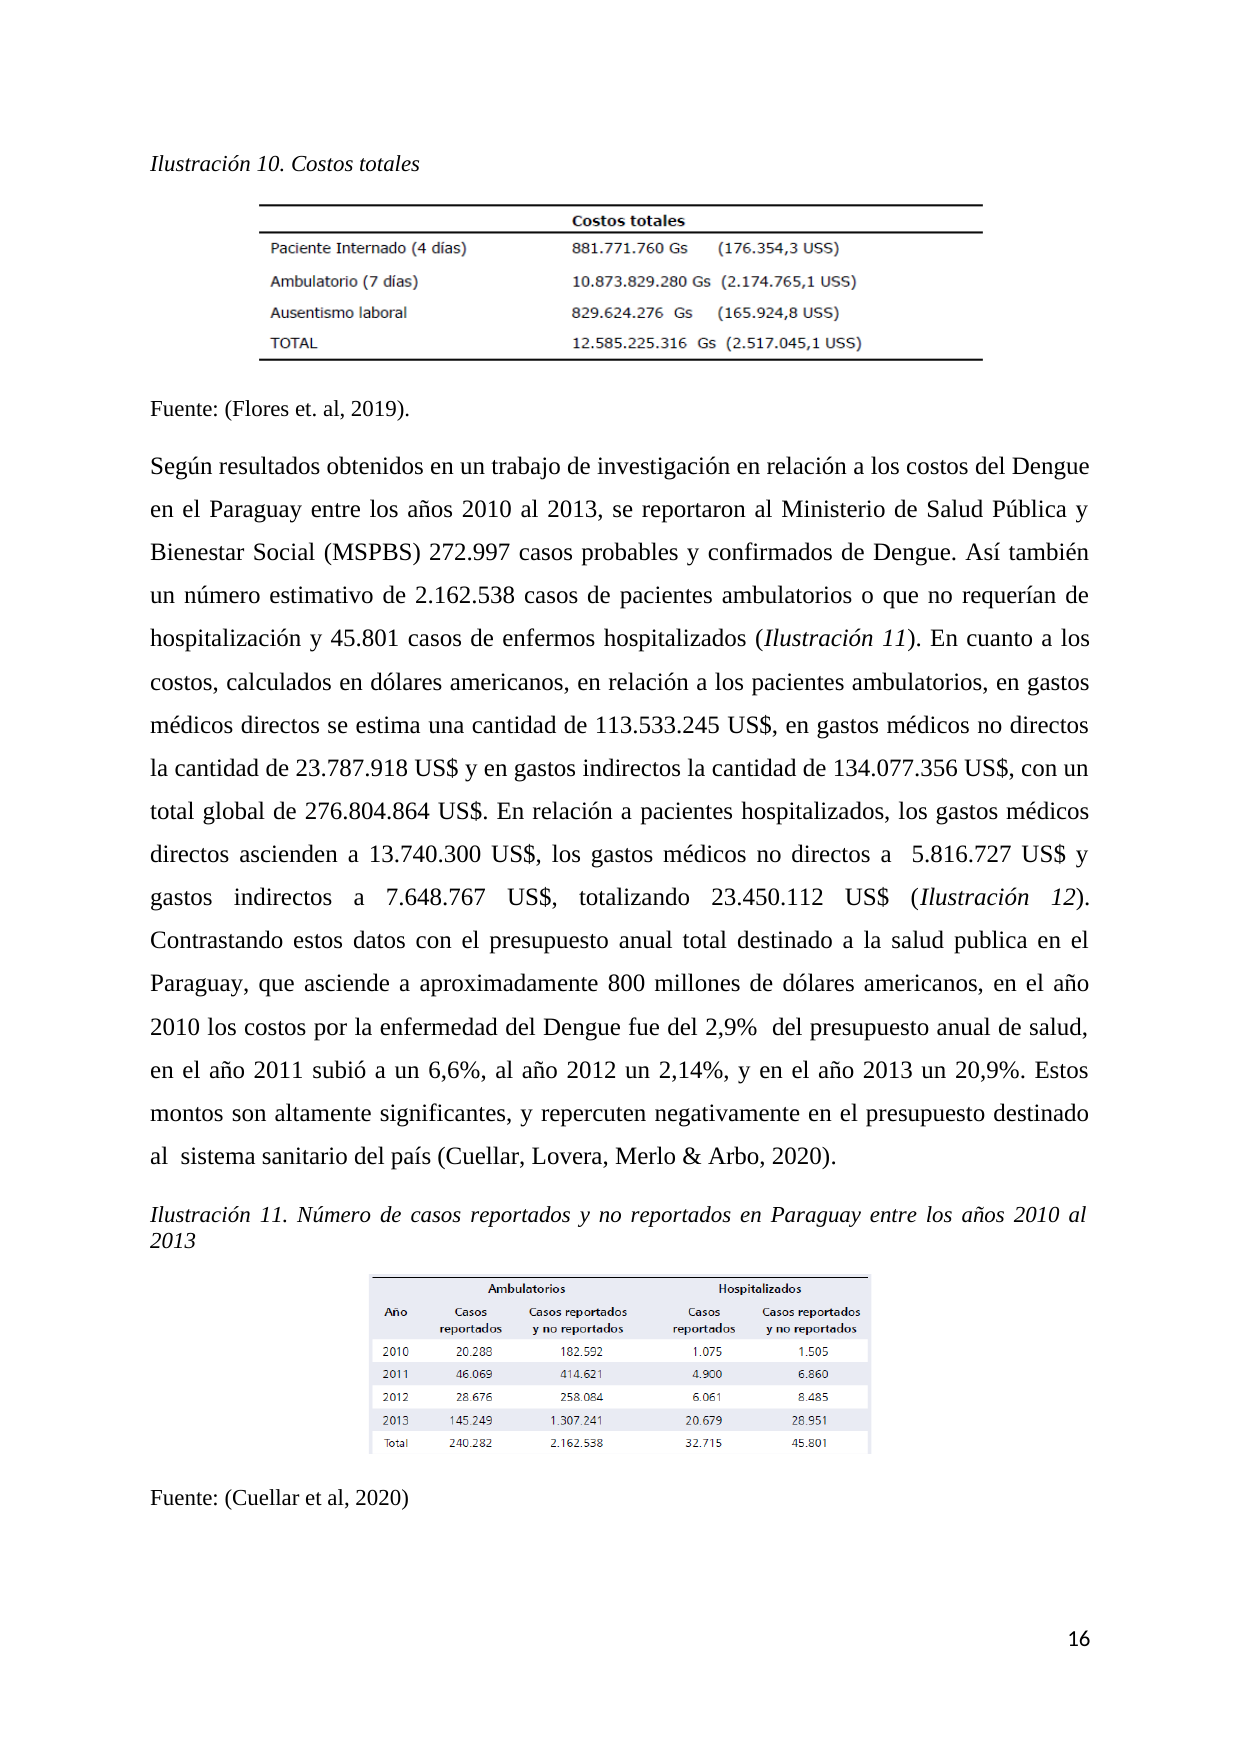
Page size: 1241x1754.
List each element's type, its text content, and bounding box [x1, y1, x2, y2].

text Ilustración 11. Número de casos reportados y no reportados en Paraguay entre los años 2010 al 2013 [150, 1201, 1090, 1253]
text Fuente: (Cuellar et al, 2020) [150, 1484, 1090, 1510]
text Fuente: (Flores et. al, 2019). [150, 395, 1090, 421]
text Ilustración 10. Costos totales [150, 150, 1090, 176]
text Según resultados obtenidos en un trabajo de investigación en relación a los costos del Dengue en el Paraguay entre los años 2010 al 2013, se reportaron al Ministerio de Salud Pública y Bienestar Social (MSPBS) 272.997 casos probables y confirmados de Dengue. Así también un número estimativo de 2.162.538 casos de pacientes ambulatorios o que no requerían de hospitalización y 45.801 casos de enfermos hospitalizados (Ilustración 11). En cuanto a los costos, calculados en dólares americanos, en relación a los pacientes ambulatorios, en gastos médicos directos se estima una cantidad de 113.533.245 US$, en gastos médicos no directos la cantidad de 23.787.918 US$ y en gastos indirectos la cantidad de 134.077.356 US$, con un total global de 276.804.864 US$. En relación a pacientes hospitalizados, los gastos médicos directos ascienden a 13.740.300 US$, los gastos médicos no directos a 5.816.727 US$ y gastos indirectos a 7.648.767 US$, totalizando 23.450.112 US$ (Ilustración 12). Contrastando estos datos con el presupuesto anual total destinado a la salud publica en el Paraguay, que asciende a aproximadamente 800 millones de dólares americanos, en el año 2010 los costos por la enfermedad del Dengue fue del 2,9% del presupuesto anual de salud, en el año 2011 subió a un 6,6%, al año 2012 un 2,14%, y en el año 2013 un 20,9%. Estos montos son altamente significantes, y repercuten negativamente en el presupuesto destinado al sistema sanitario del país (Cuellar, Lovera, Merlo & Arbo, 2020). [150, 451, 1090, 1170]
